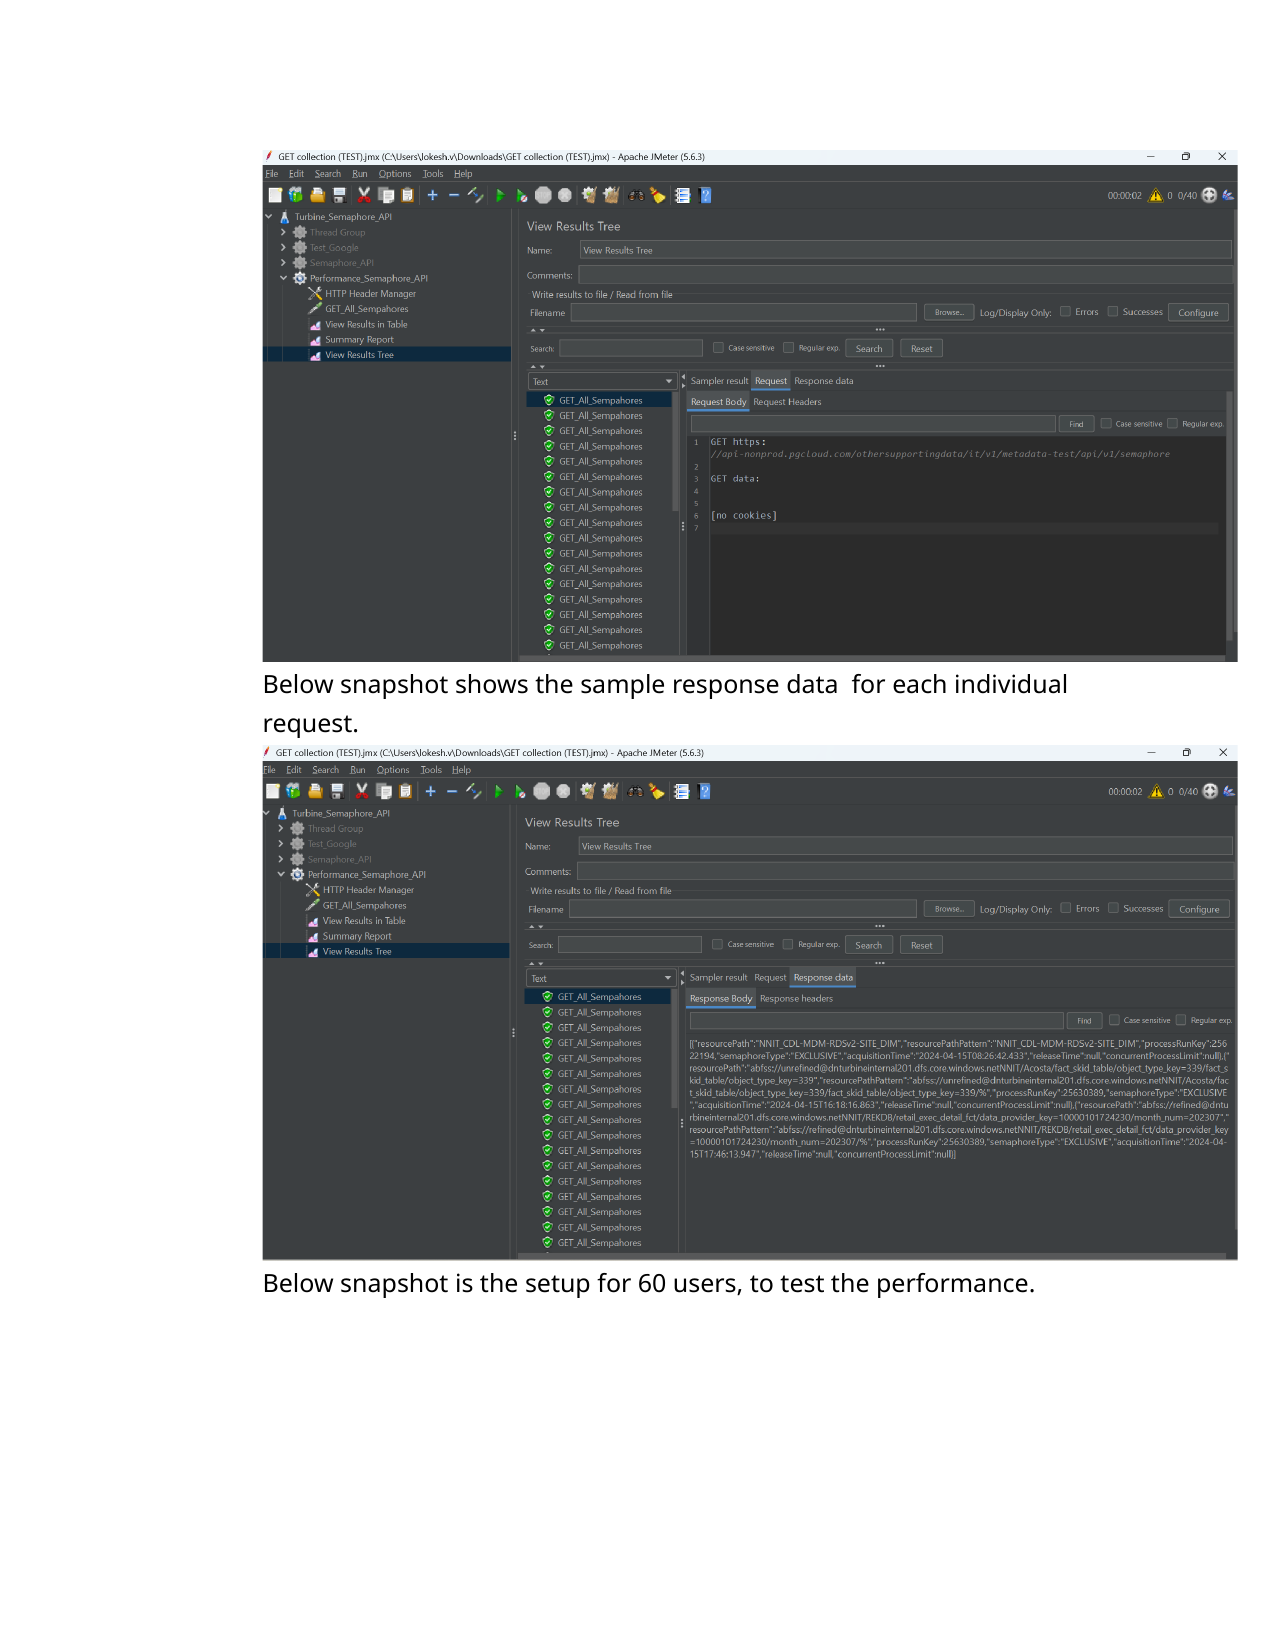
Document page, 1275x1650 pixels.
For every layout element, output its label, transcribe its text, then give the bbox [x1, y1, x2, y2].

list Below snapshot shows the sample response data for each individual request. [262, 667, 1125, 740]
picture [262, 150, 1238, 662]
picture [262, 745, 1238, 1261]
list Below snapshot is the setup for 60 users, to test the performance. [262, 1265, 1125, 1299]
